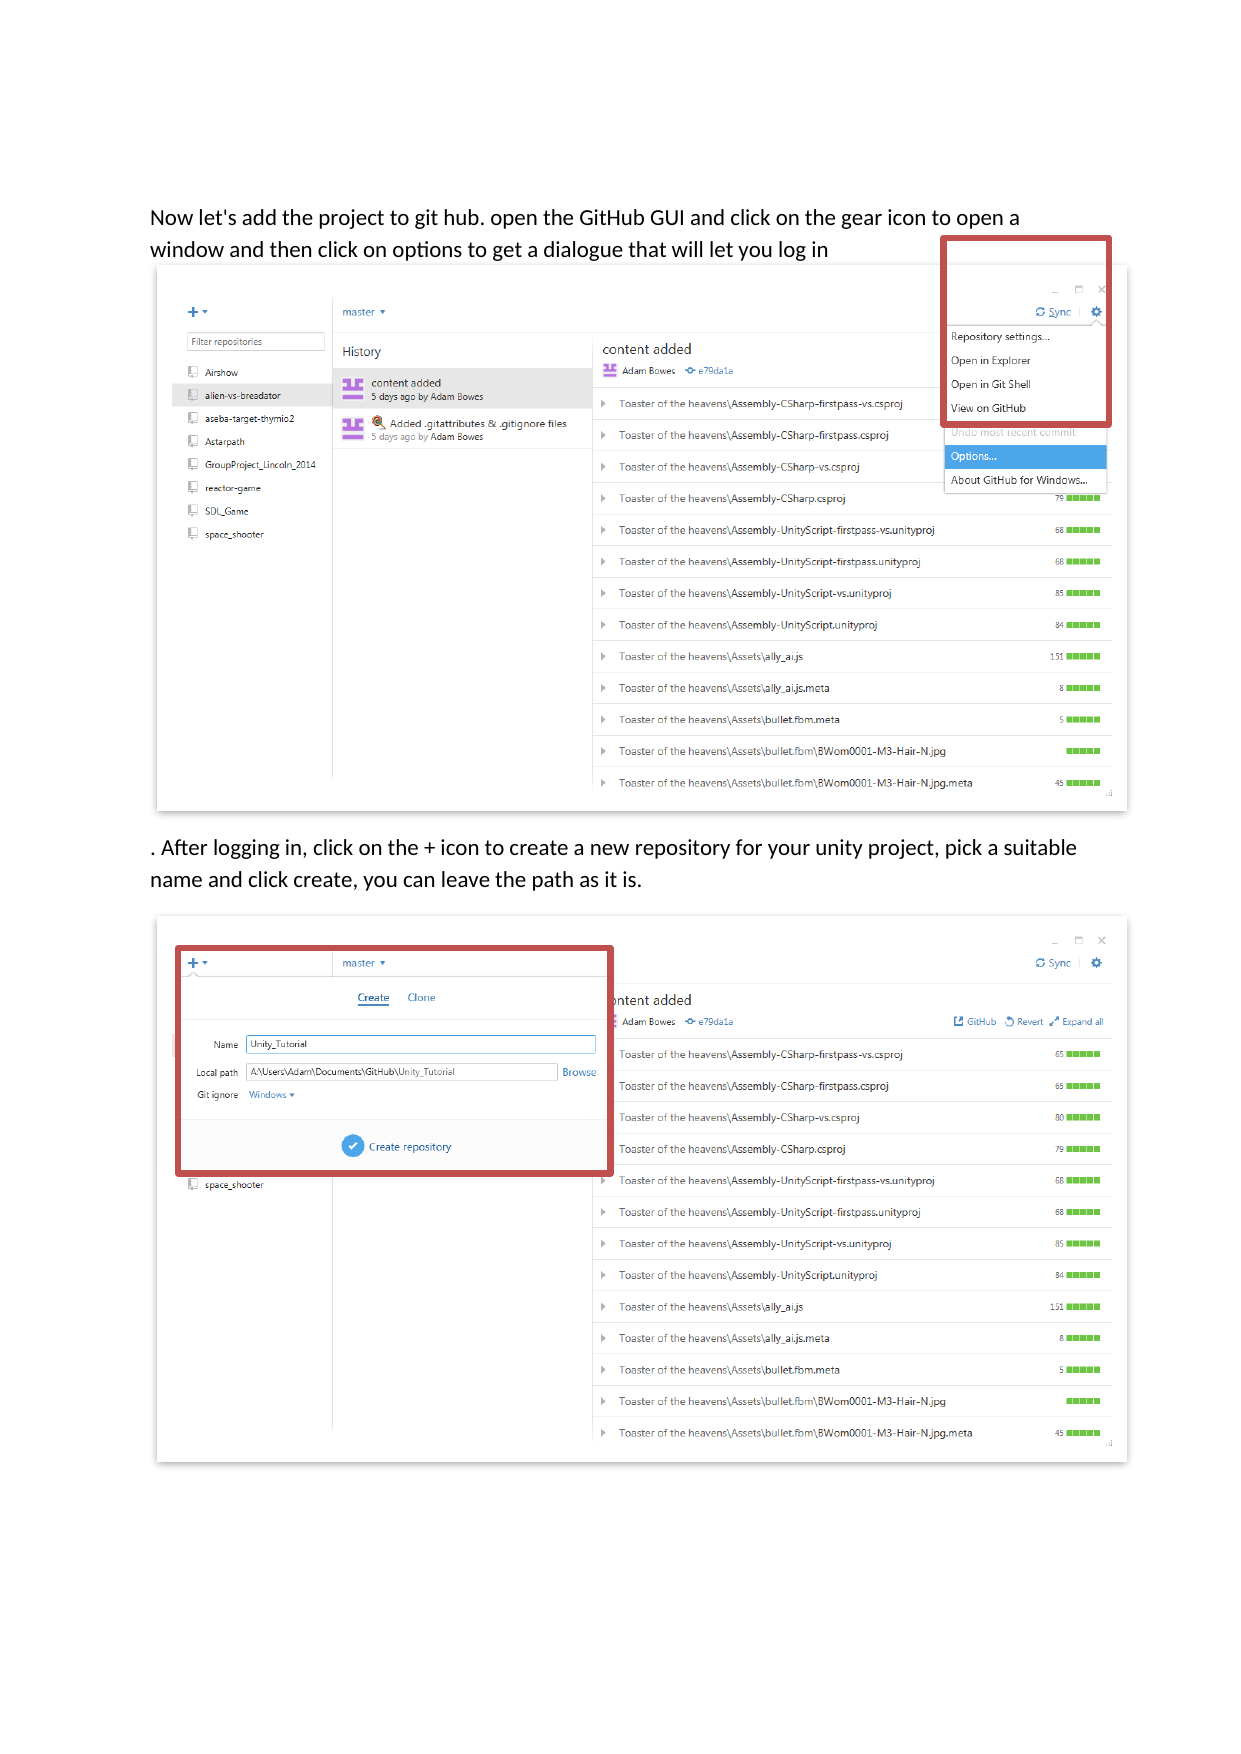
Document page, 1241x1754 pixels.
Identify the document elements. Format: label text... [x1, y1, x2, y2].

picture [947, 280, 1106, 421]
picture [172, 931, 1112, 1447]
picture [172, 280, 1112, 796]
text . After logging in, click on the + icon to create a new repository for your unity project, pick a suitable name and click create, you can leave the path as it is. [150, 833, 1090, 893]
